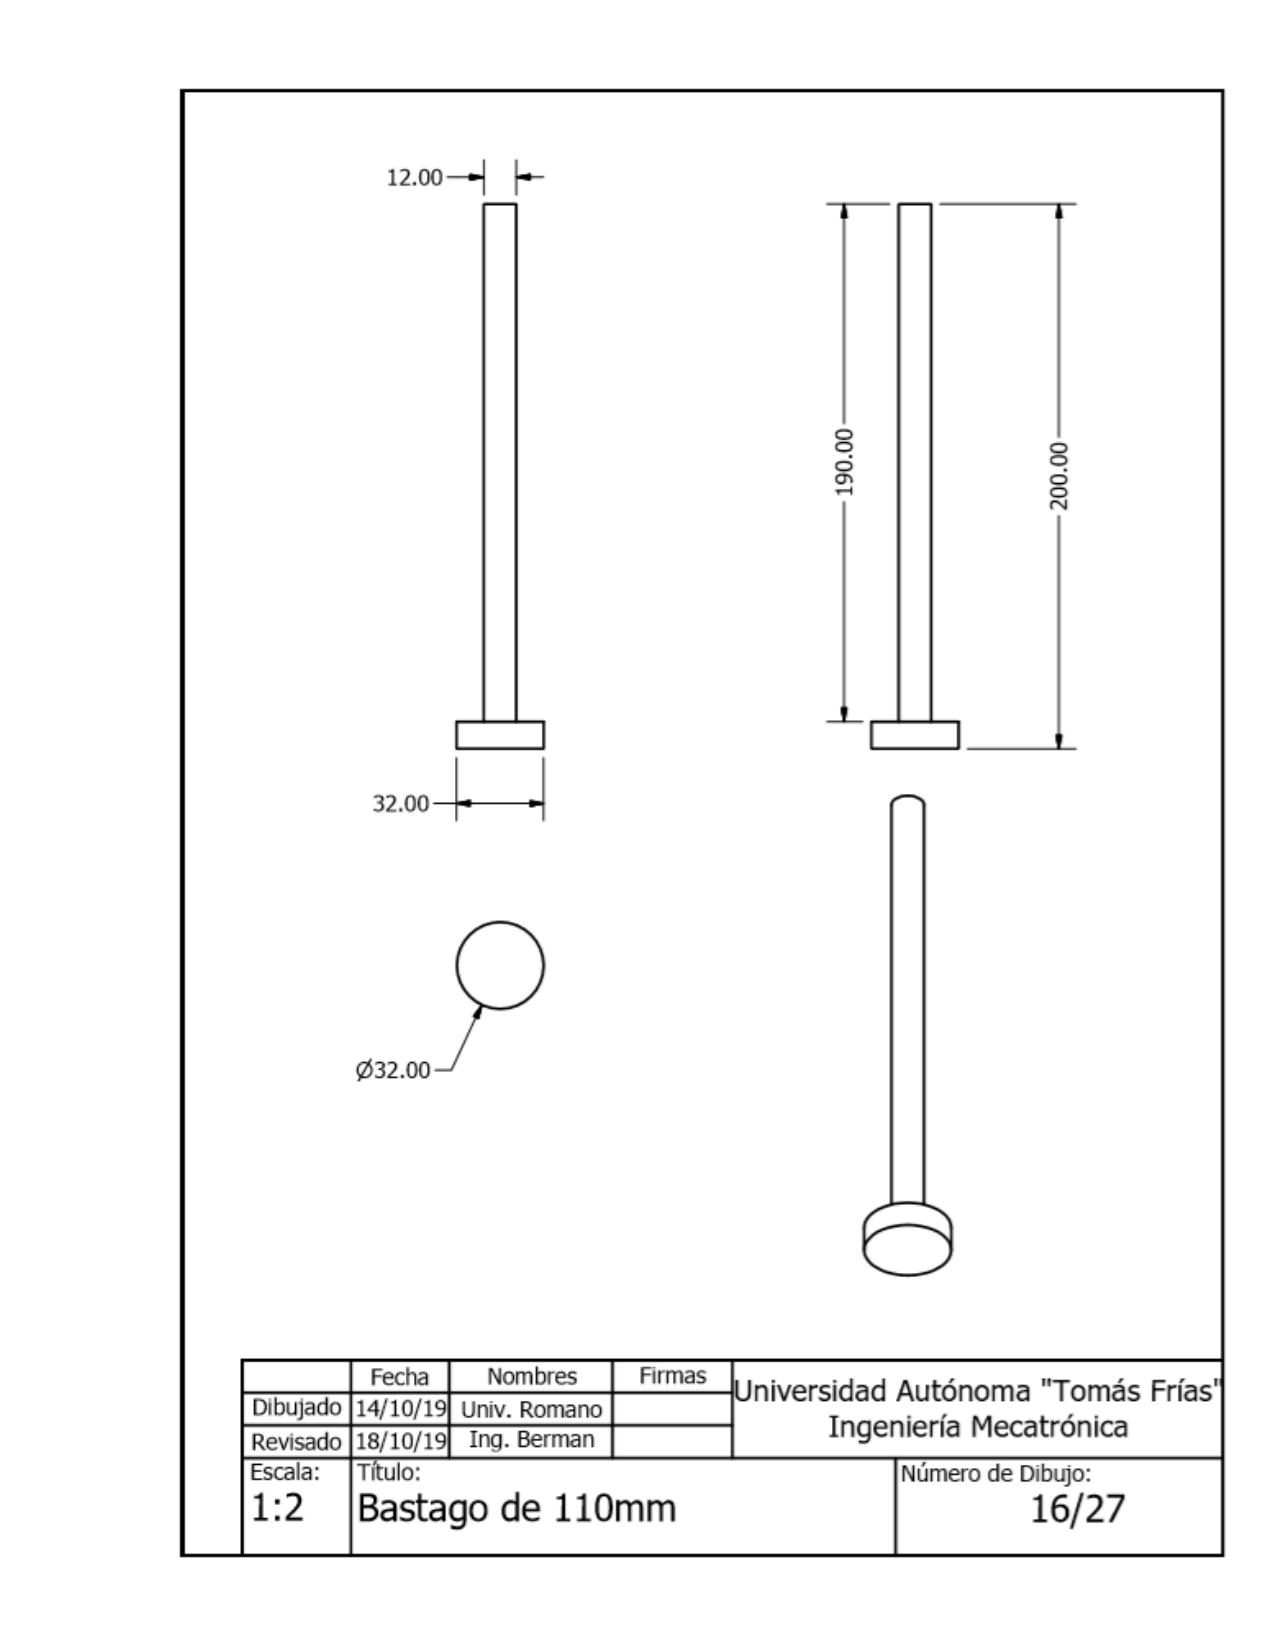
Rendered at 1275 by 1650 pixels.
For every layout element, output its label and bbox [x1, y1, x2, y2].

picture [177, 87, 1231, 1564]
